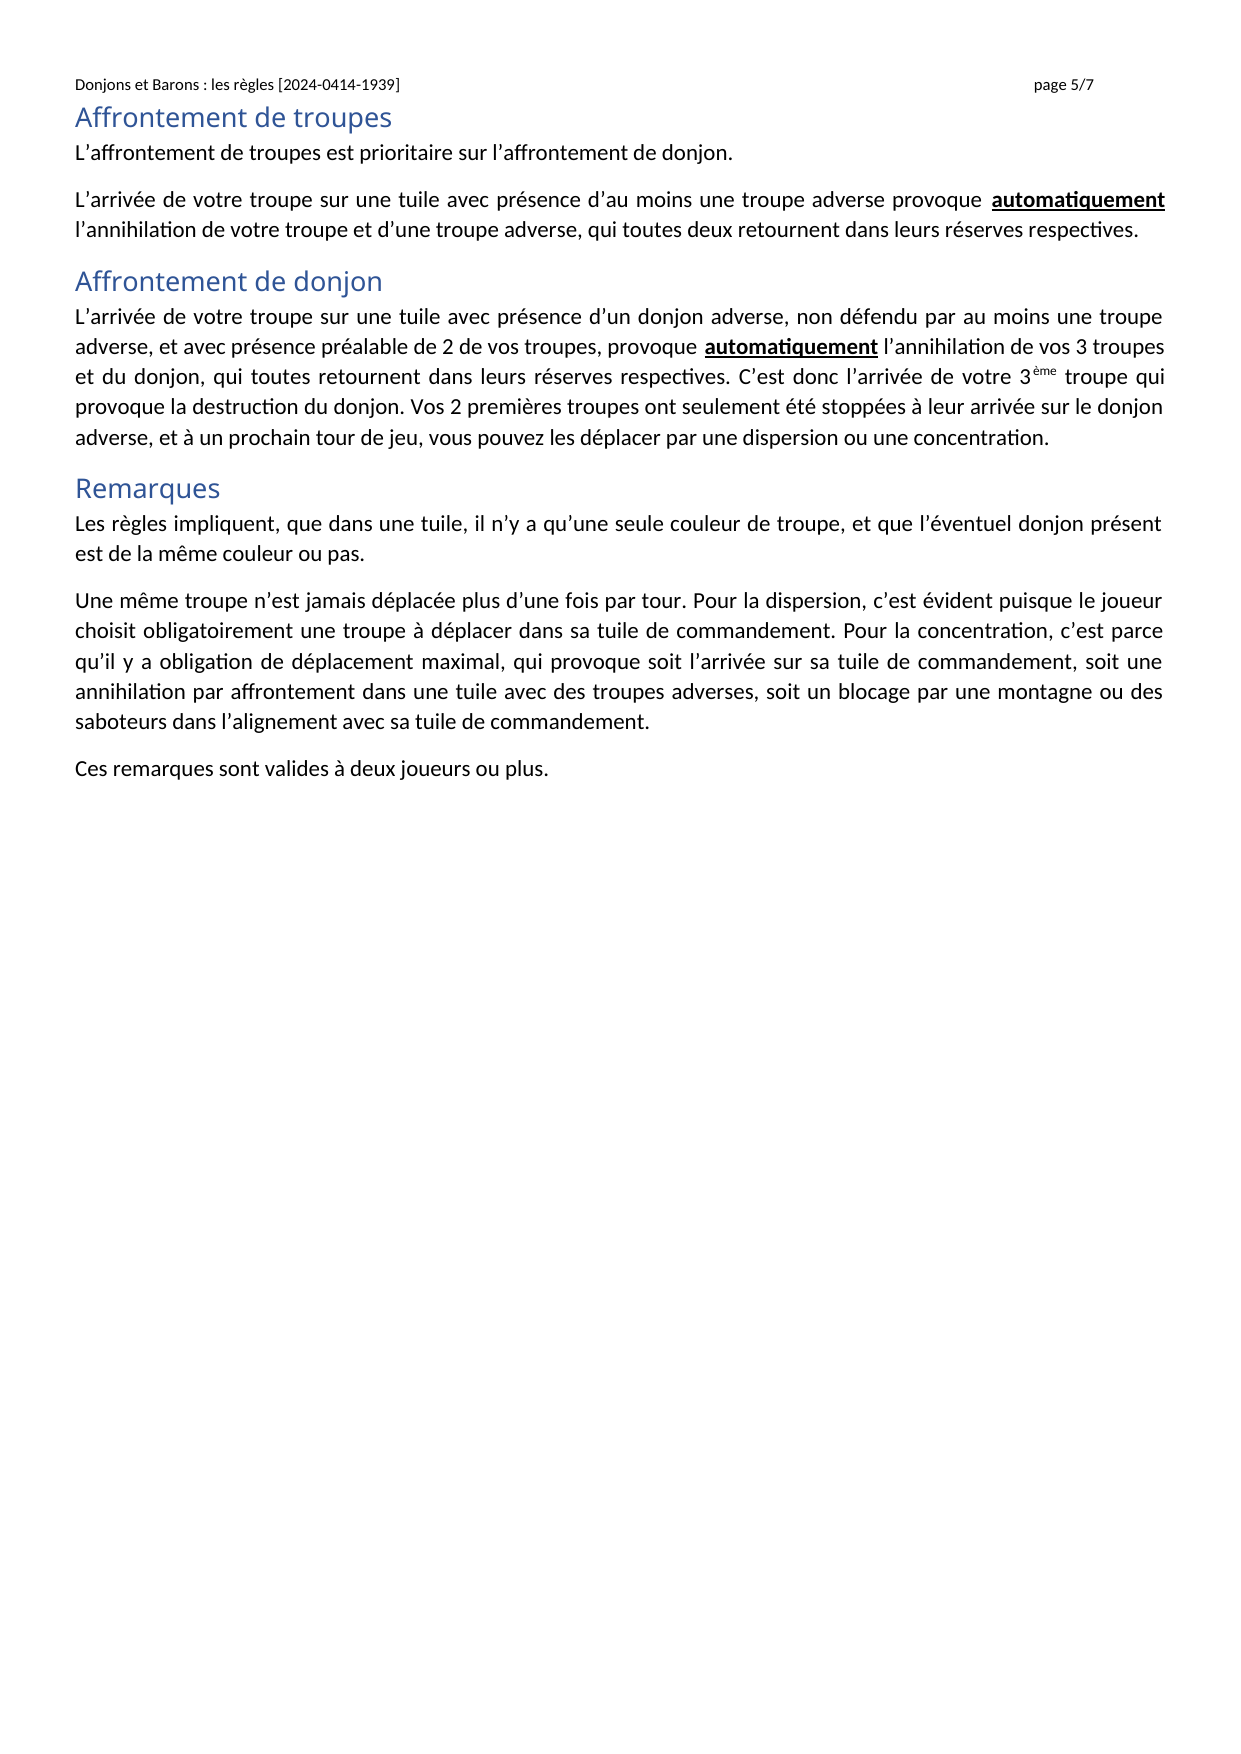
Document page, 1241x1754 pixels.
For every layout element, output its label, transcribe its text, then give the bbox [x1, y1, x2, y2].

text L’arrivée de votre troupe sur une tuile avec présence d’un donjon adverse, non défendu par au moins une troupe adverse, et avec présence préalable de 2 de vos troupes, provoque automatiquement l’annihilation de vos 3 troupes et du donjon, qui toutes retournent dans leurs réserves respectives. C’est donc l’arrivée de votre 3ème troupe qui provoque la destruction du donjon. Vos 2 premières troupes ont seulement été stoppées à leur arrivée sur le donjon adverse, et à un prochain tour de jeu, vous pouvez les déplacer par une dispersion ou une concentration. [75, 302, 1165, 451]
text L’arrivée de votre troupe sur une tuile avec présence d’au moins une troupe adverse provoque automatiquement l’annihilation de votre troupe et d’une troupe adverse, qui toutes deux retournent dans leurs réserves respectives. [75, 185, 1165, 243]
text Ces remarques sont valides à deux joueurs ou plus. [75, 754, 1165, 782]
text Les règles impliquent, que dans une tuile, il n’y a qu’une seule couleur de troupe, et que l’éventuel donjon présent est de la même couleur ou pas. [75, 509, 1165, 567]
subtitle Affrontement de donjon [75, 262, 1165, 299]
subtitle Remarques [75, 469, 1165, 506]
text Une même troupe n’est jamais déplacée plus d’une fois par tour. Pour la dispersion, c’est évident puisque le joueur choisit obligatoirement une troupe à déplacer dans sa tuile de commandement. Pour la concentration, c’est parce qu’il y a obligation de déplacement maximal, qui provoque soit l’arrivée sur sa tuile de commandement, soit une annihilation par affrontement dans une tuile avec des troupes adverses, soit un blocage par une montagne ou des saboteurs dans l’alignement avec sa tuile de commandement. [75, 586, 1165, 735]
text L’affrontement de troupes est prioritaire sur l’affrontement de donjon. [75, 138, 1165, 166]
subtitle Affrontement de troupes [75, 98, 1165, 135]
